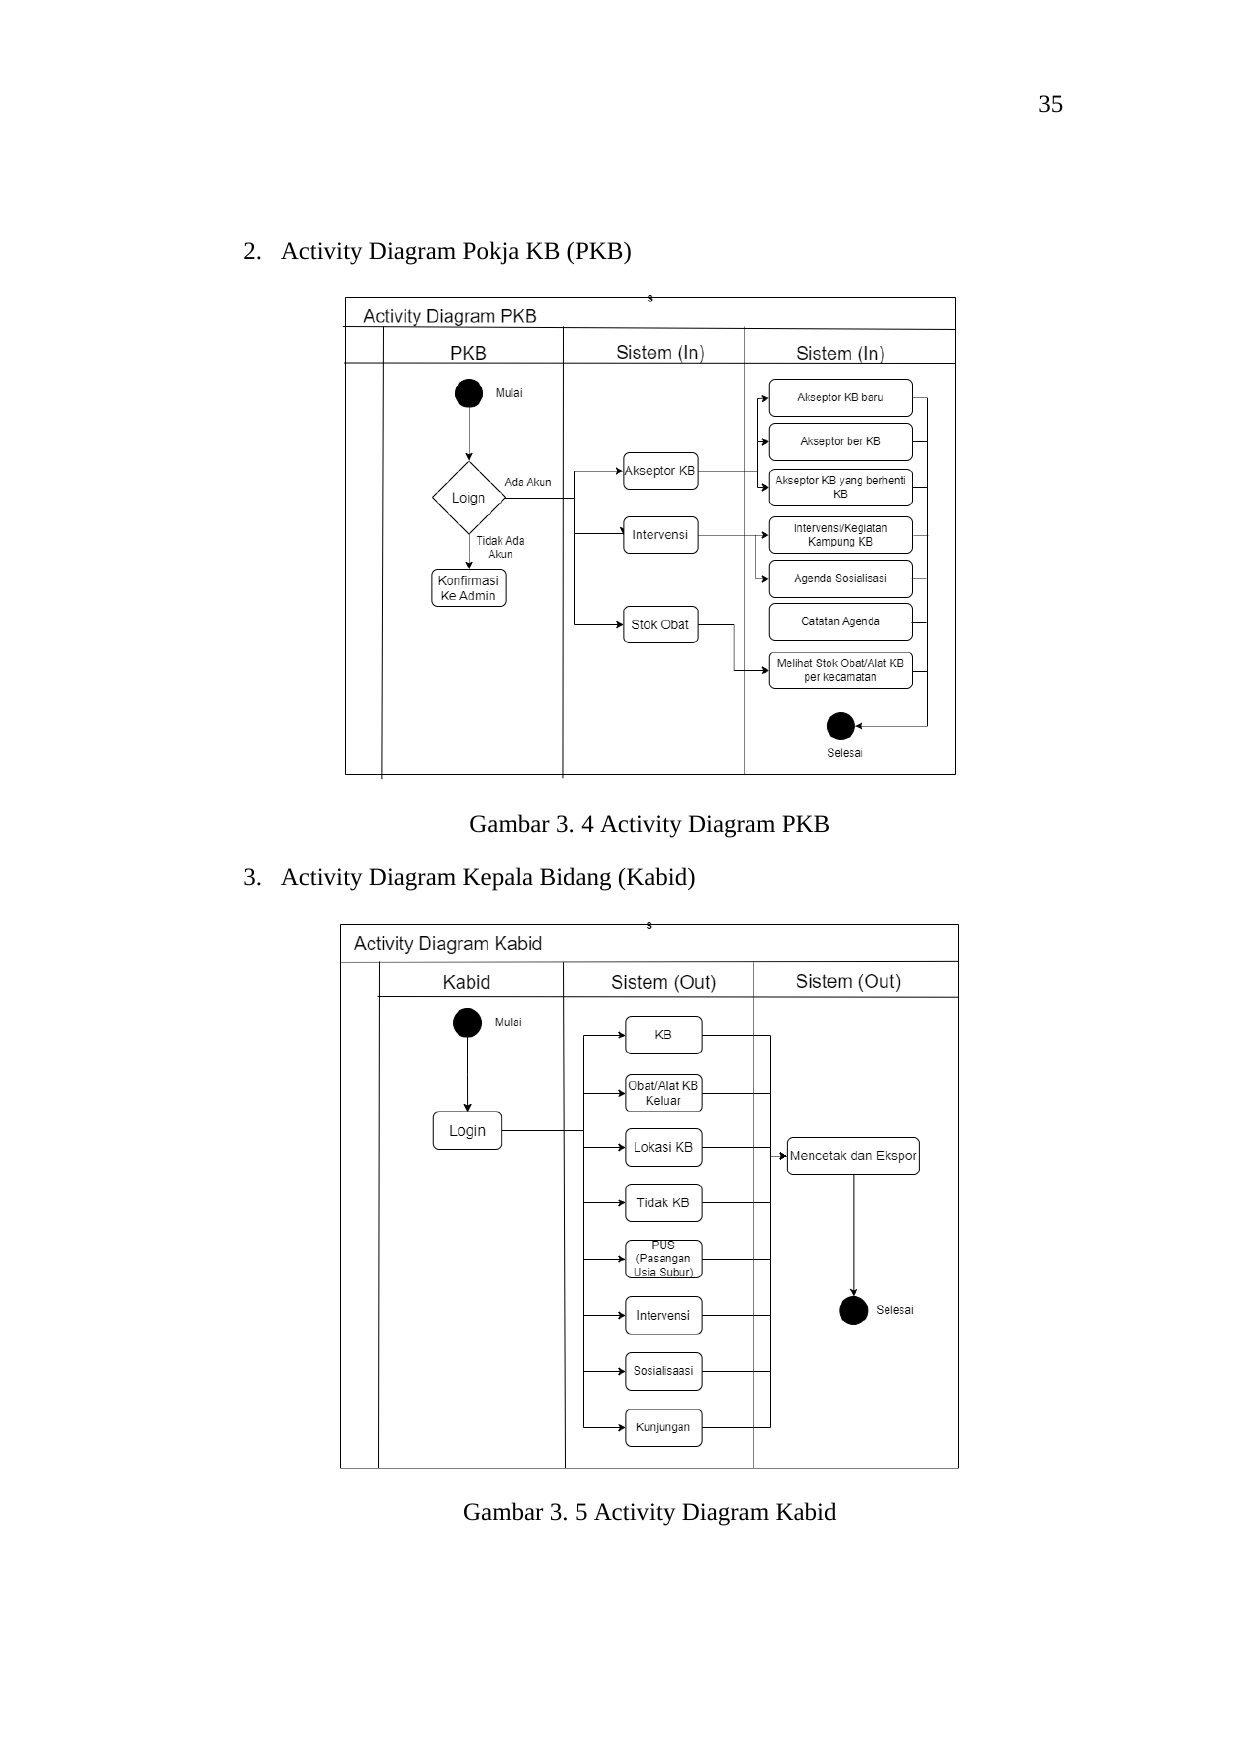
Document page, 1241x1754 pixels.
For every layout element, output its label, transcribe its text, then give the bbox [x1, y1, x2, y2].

list Activity Diagram Pokja KB (PKB) [243, 236, 1063, 265]
list Activity Diagram Kepala Bidang (Kabid) [243, 862, 1063, 891]
picture [342, 291, 957, 780]
picture [340, 918, 960, 1469]
